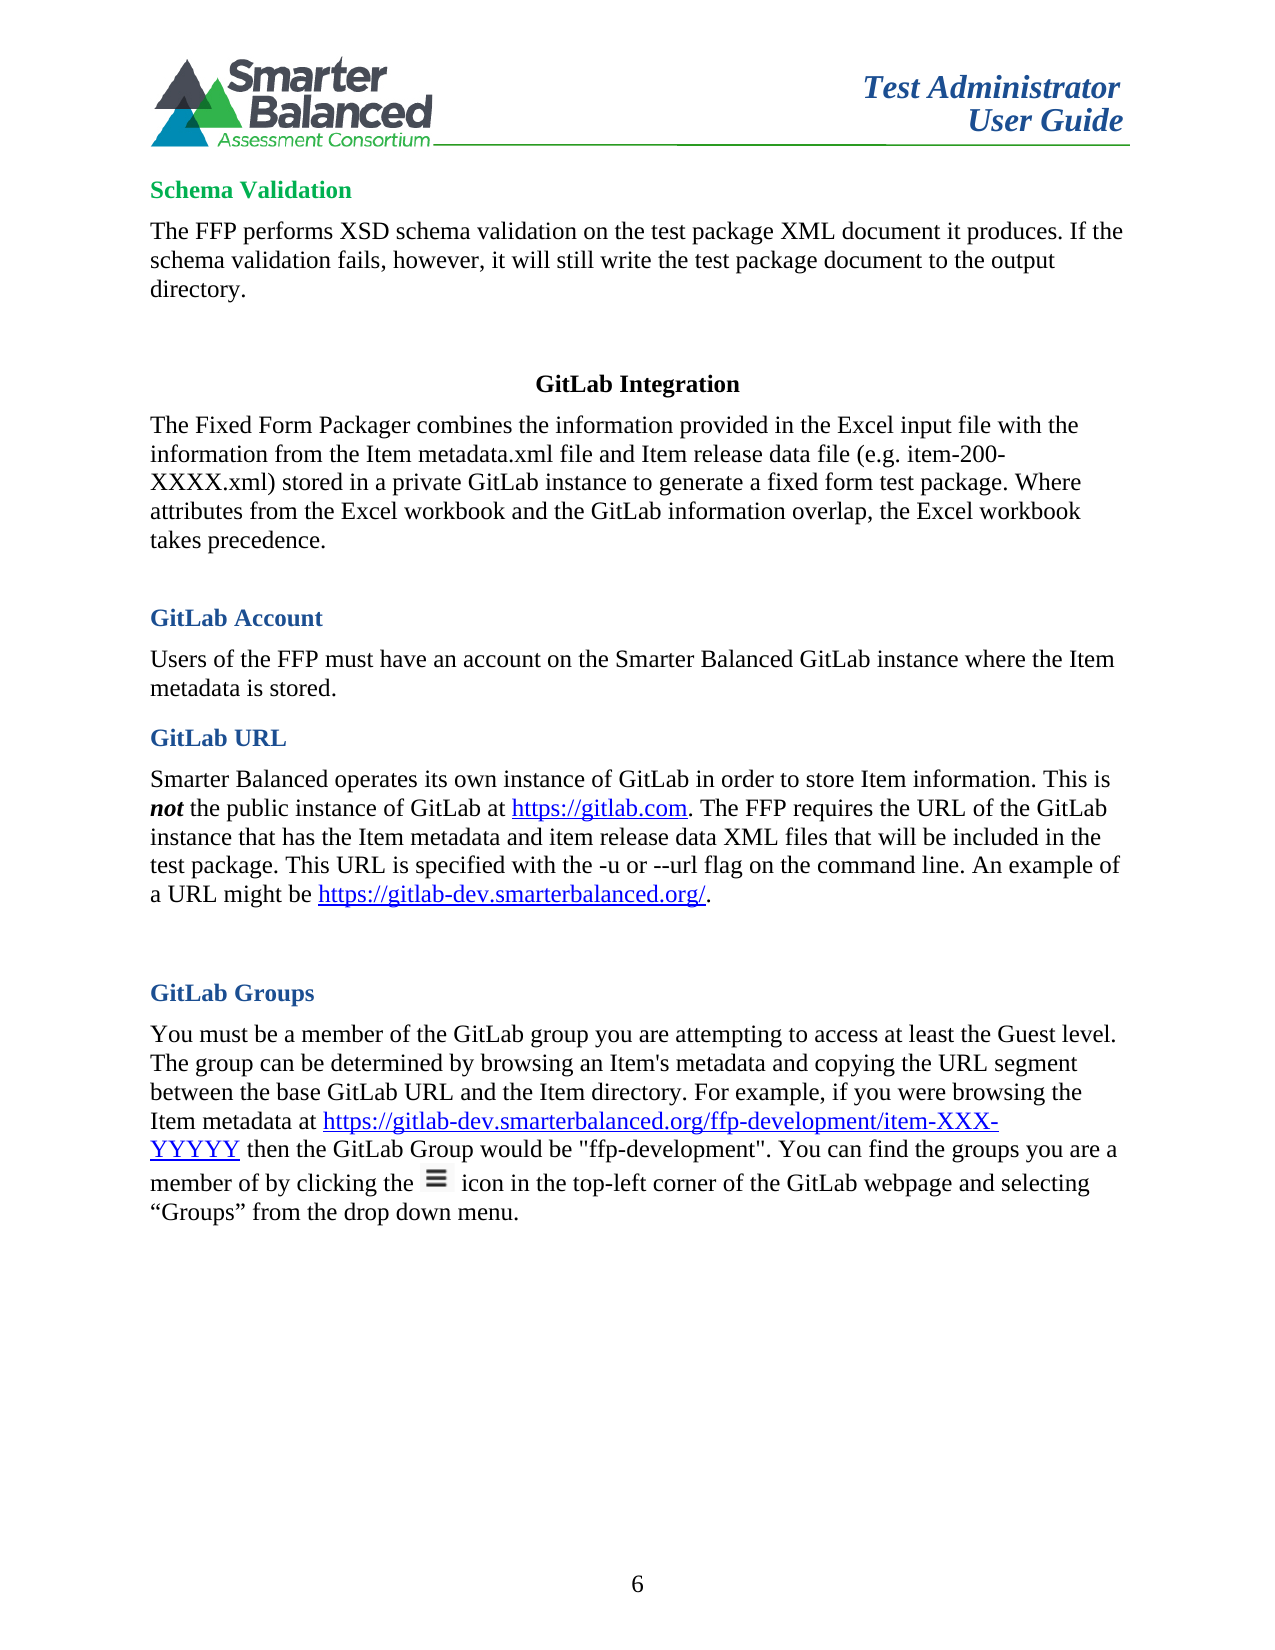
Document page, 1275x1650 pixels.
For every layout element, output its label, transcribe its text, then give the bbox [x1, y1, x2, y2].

text Smarter Balanced operates its own instance of GitLab in order to store Item information. This is not the public instance of GitLab at https://gitlab.com. The FFP requires the URL of the GitLab instance that has the Item metadata and item release data XML files that will be included in the test package. This URL is specified with the -u or --url flag on the command line. An example of a URL might be https://gitlab-dev.smarterbalanced.org/. [150, 764, 1125, 908]
subtitle GitLab Groups [150, 978, 1125, 1007]
text Users of the FFP must have an account on the Smarter Balanced GitLab instance where the Item metadata is stored. [150, 644, 1125, 702]
picture [150, 56, 433, 147]
subtitle GitLab URL [150, 723, 1125, 752]
subtitle GitLab Integration [150, 369, 1125, 397]
text The FFP performs XSD schema validation on the test package XML document it produces. If the schema validation fails, however, it will still write the test package document to the output directory. [150, 216, 1125, 302]
subtitle GitLab Account [150, 603, 1125, 632]
subtitle Schema Validation [150, 175, 1125, 204]
text You must be a member of the GitLab group you are attempting to access at least the Guest level. The group can be determined by browsing an Item's metadata and copying the URL segment between the base GitLab URL and the Item directory. For example, if you were browsing the Item metadata at https://gitlab-dev.smarterbalanced.org/ffp-development/item-XXX-YYYYY then the GitLab Group would be "ffp-development". You can find the groups you are a member of by clicking the icon in the top-left corner of the GitLab webpage and selecting “Groups” from the drop down menu. [150, 1019, 1125, 1226]
text The Fixed Form Packager combines the information provided in the Excel input file with the information from the Item metadata.xml file and Item release data file (e.g. item-200-XXXX.xml) stored in a private GitLab instance to generate a fixed form test package. Where attributes from the Excel workbook and the GitLab information overlap, the Excel workbook takes precedence. [150, 410, 1125, 554]
picture [420, 1163, 455, 1192]
